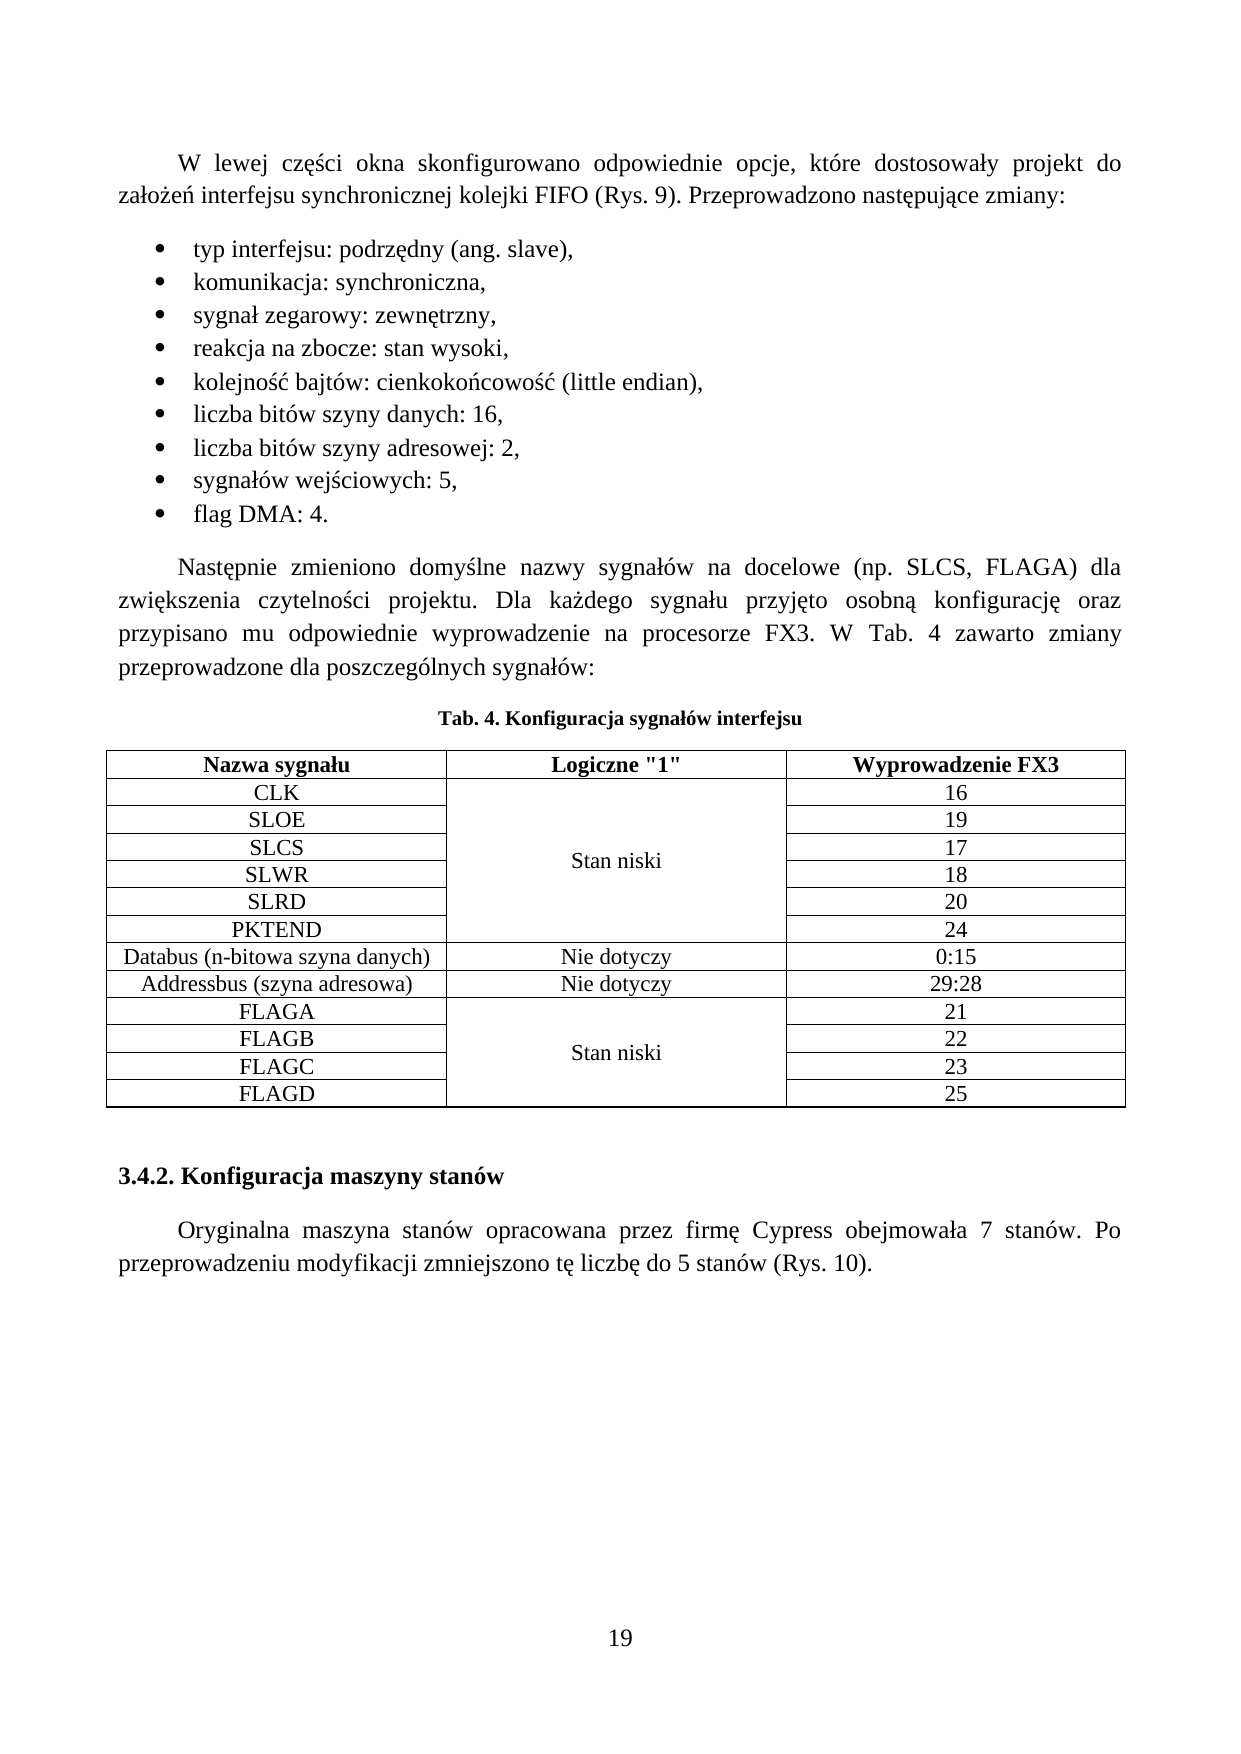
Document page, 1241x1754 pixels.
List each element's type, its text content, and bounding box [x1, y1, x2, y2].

text Oryginalna maszyna stanów opracowana przez firmę Cypress obejmowała 7 stanów. Po przeprowadzeniu modyfikacji zmniejszono tę liczbę do 5 stanów (Rys. 10). [118, 1215, 1122, 1277]
table_cell 29:28 [787, 971, 1125, 997]
table_cell FLAGD [107, 1080, 446, 1106]
list reakcja na zbocze: stan wysoki, [156, 333, 1122, 362]
table_cell Nie dotyczy [447, 943, 786, 969]
table_cell 0:15 [787, 943, 1125, 969]
table_header Nazwa sygnału [107, 751, 446, 778]
table_cell 22 [787, 1025, 1125, 1052]
table_cell 18 [787, 861, 1125, 887]
table_cell 16 [787, 779, 1125, 805]
text W lewej części okna skonfigurowano odpowiednie opcje, które dostosowały projekt do założeń interfejsu synchronicznej kolejki FIFO (Rys. 9). Przeprowadzono następujące zmiany: [118, 148, 1122, 209]
table_cell PKTEND [107, 916, 446, 942]
table_cell 23 [787, 1053, 1125, 1079]
text Następnie zmieniono domyślne nazwy sygnałów na docelowe (np. SLCS, FLAGA) dla zwiększenia czytelności projektu. Dla każdego sygnału przyjęto osobną konfigurację oraz przypisano mu odpowiednie wyprowadzenie na procesorze FX3. W Tab. 4 zawarto zmiany przeprowadzone dla poszczególnych sygnałów: [118, 552, 1122, 680]
table_header Wyprowadzenie FX3 [787, 751, 1125, 778]
list sygnałów wejściowych: 5, [156, 466, 1122, 494]
list liczba bitów szyny adresowej: 2, [156, 433, 1122, 461]
table_cell CLK [107, 779, 446, 805]
table_cell Stan niski [447, 998, 786, 1106]
table_cell SLRD [107, 888, 446, 915]
table_cell SLOE [107, 806, 446, 832]
list typ interfejsu: podrzędny (ang. slave), [156, 234, 1122, 263]
table_header Logiczne "1" [447, 751, 786, 778]
table_cell 21 [787, 998, 1125, 1024]
subtitle 3.4.2. Konfiguracja maszyny stanów [118, 1161, 1122, 1190]
table_cell 19 [787, 806, 1125, 832]
table_cell FLAGC [107, 1053, 446, 1079]
table_cell Addressbus (szyna adresowa) [107, 971, 446, 997]
table_cell 17 [787, 834, 1125, 860]
table_cell SLWR [107, 861, 446, 887]
table_cell FLAGA [107, 998, 446, 1024]
list sygnał zegarowy: zewnętrzny, [156, 301, 1122, 329]
table_cell Nie dotyczy [447, 971, 786, 997]
list liczba bitów szyny danych: 16, [156, 399, 1122, 428]
table_cell FLAGB [107, 1025, 446, 1052]
list kolejność bajtów: cienkokońcowość (little endian), [156, 367, 1122, 395]
table_cell 20 [787, 888, 1125, 915]
table_cell 25 [787, 1080, 1125, 1106]
table_cell SLCS [107, 834, 446, 860]
list komunikacja: synchroniczna, [156, 267, 1122, 296]
table_cell Stan niski [447, 779, 786, 942]
table_cell Databus (n-bitowa szyna danych) [107, 943, 446, 969]
list flag DMA: 4. [156, 499, 1122, 527]
table_cell 24 [787, 916, 1125, 942]
